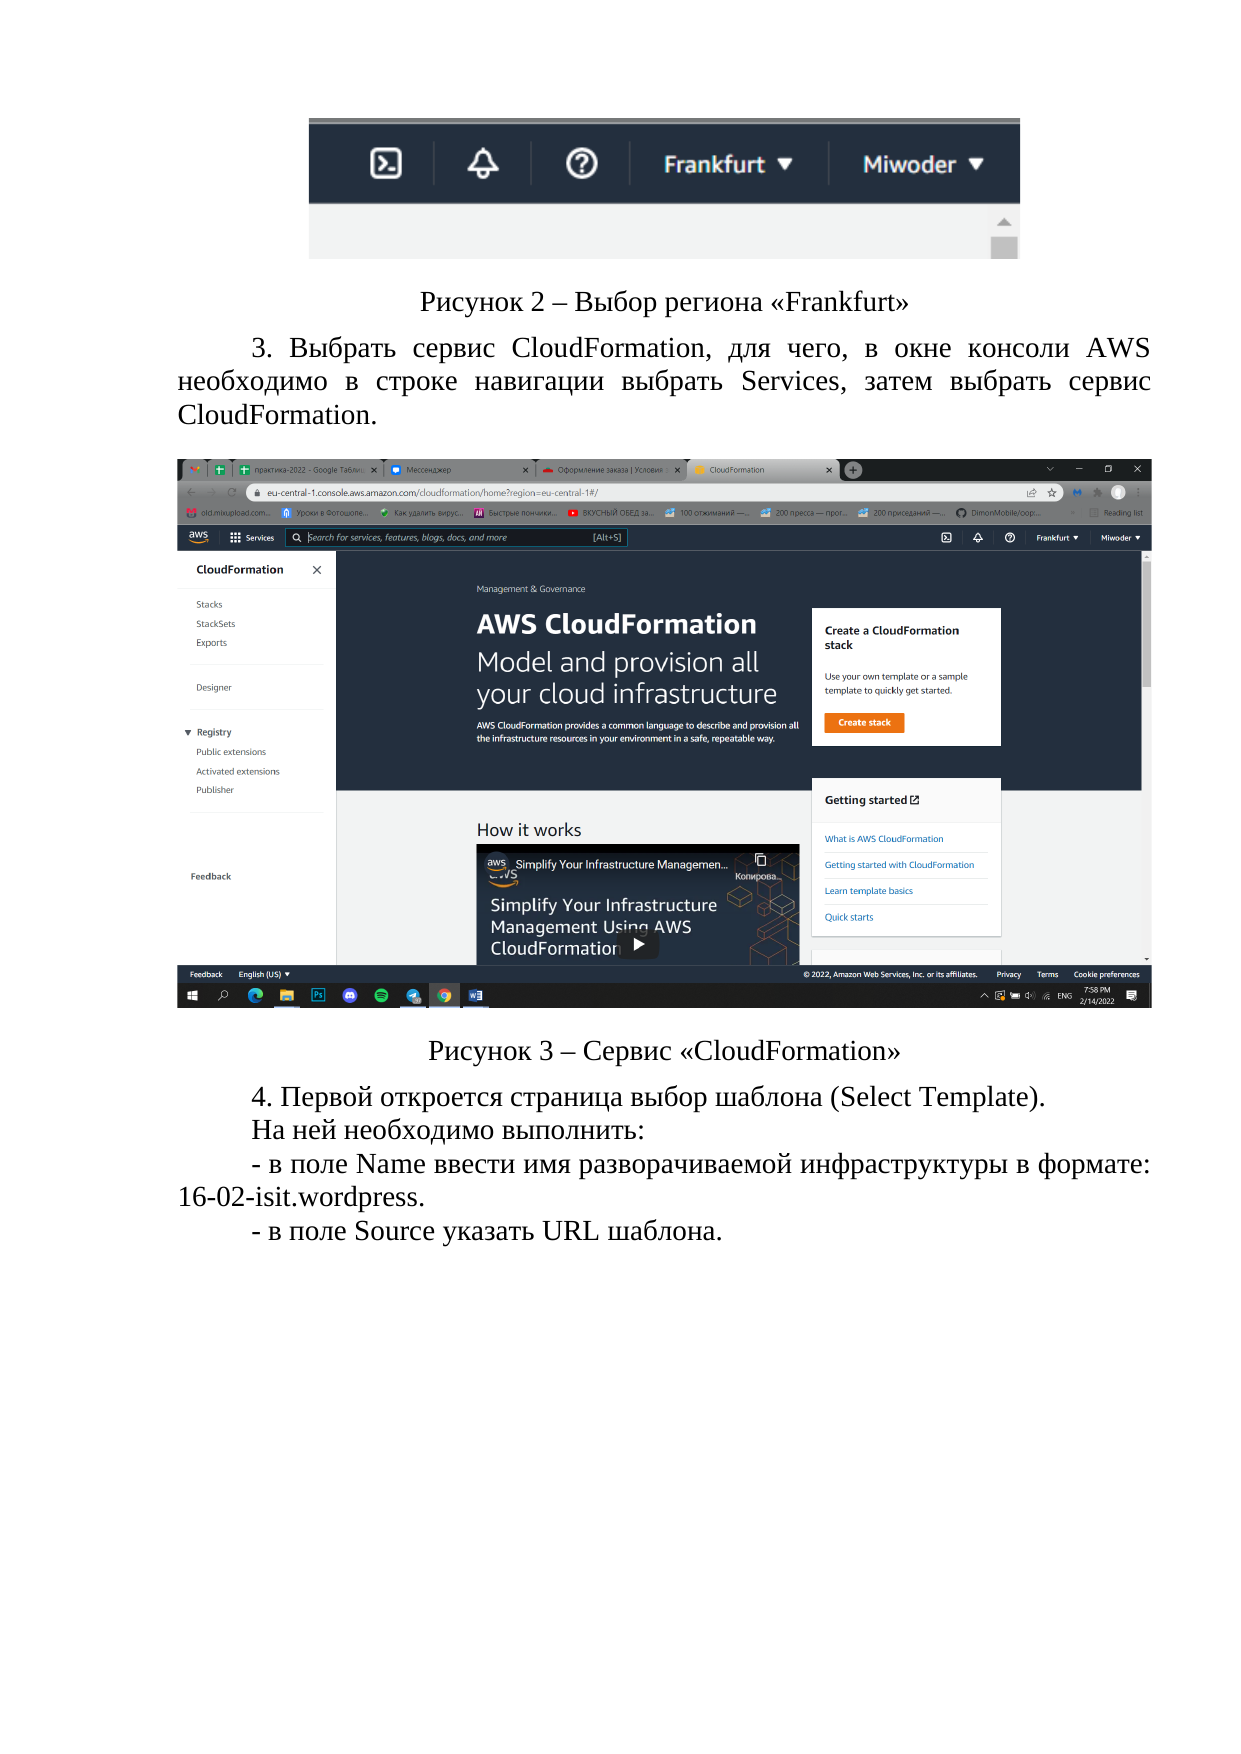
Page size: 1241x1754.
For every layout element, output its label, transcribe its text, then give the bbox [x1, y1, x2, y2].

picture [177, 459, 1152, 1008]
text На ней необходимо выполнить: [177, 1112, 1152, 1146]
text - в поле Source указать URL шаблона. [177, 1213, 1152, 1246]
text 3. Выбрать сервис CloudFormation, для чего, в окне консоли AWS необходимо в строке навигации выбрать Services, затем выбрать сервис CloudFormation. [177, 330, 1152, 430]
text 4. Первой откроется страница выбор шаблона (Select Template). [177, 1079, 1152, 1112]
picture [308, 118, 1021, 259]
text - в поле Name ввести имя разворачиваемой инфраструктуры в формате: 16-02-isit.wordpress. [177, 1146, 1152, 1213]
text Рисунок 2 – Выбор региона «Frankfurt» [177, 284, 1152, 317]
text Рисунок 3 – Сервис «CloudFormation» [177, 1033, 1152, 1066]
